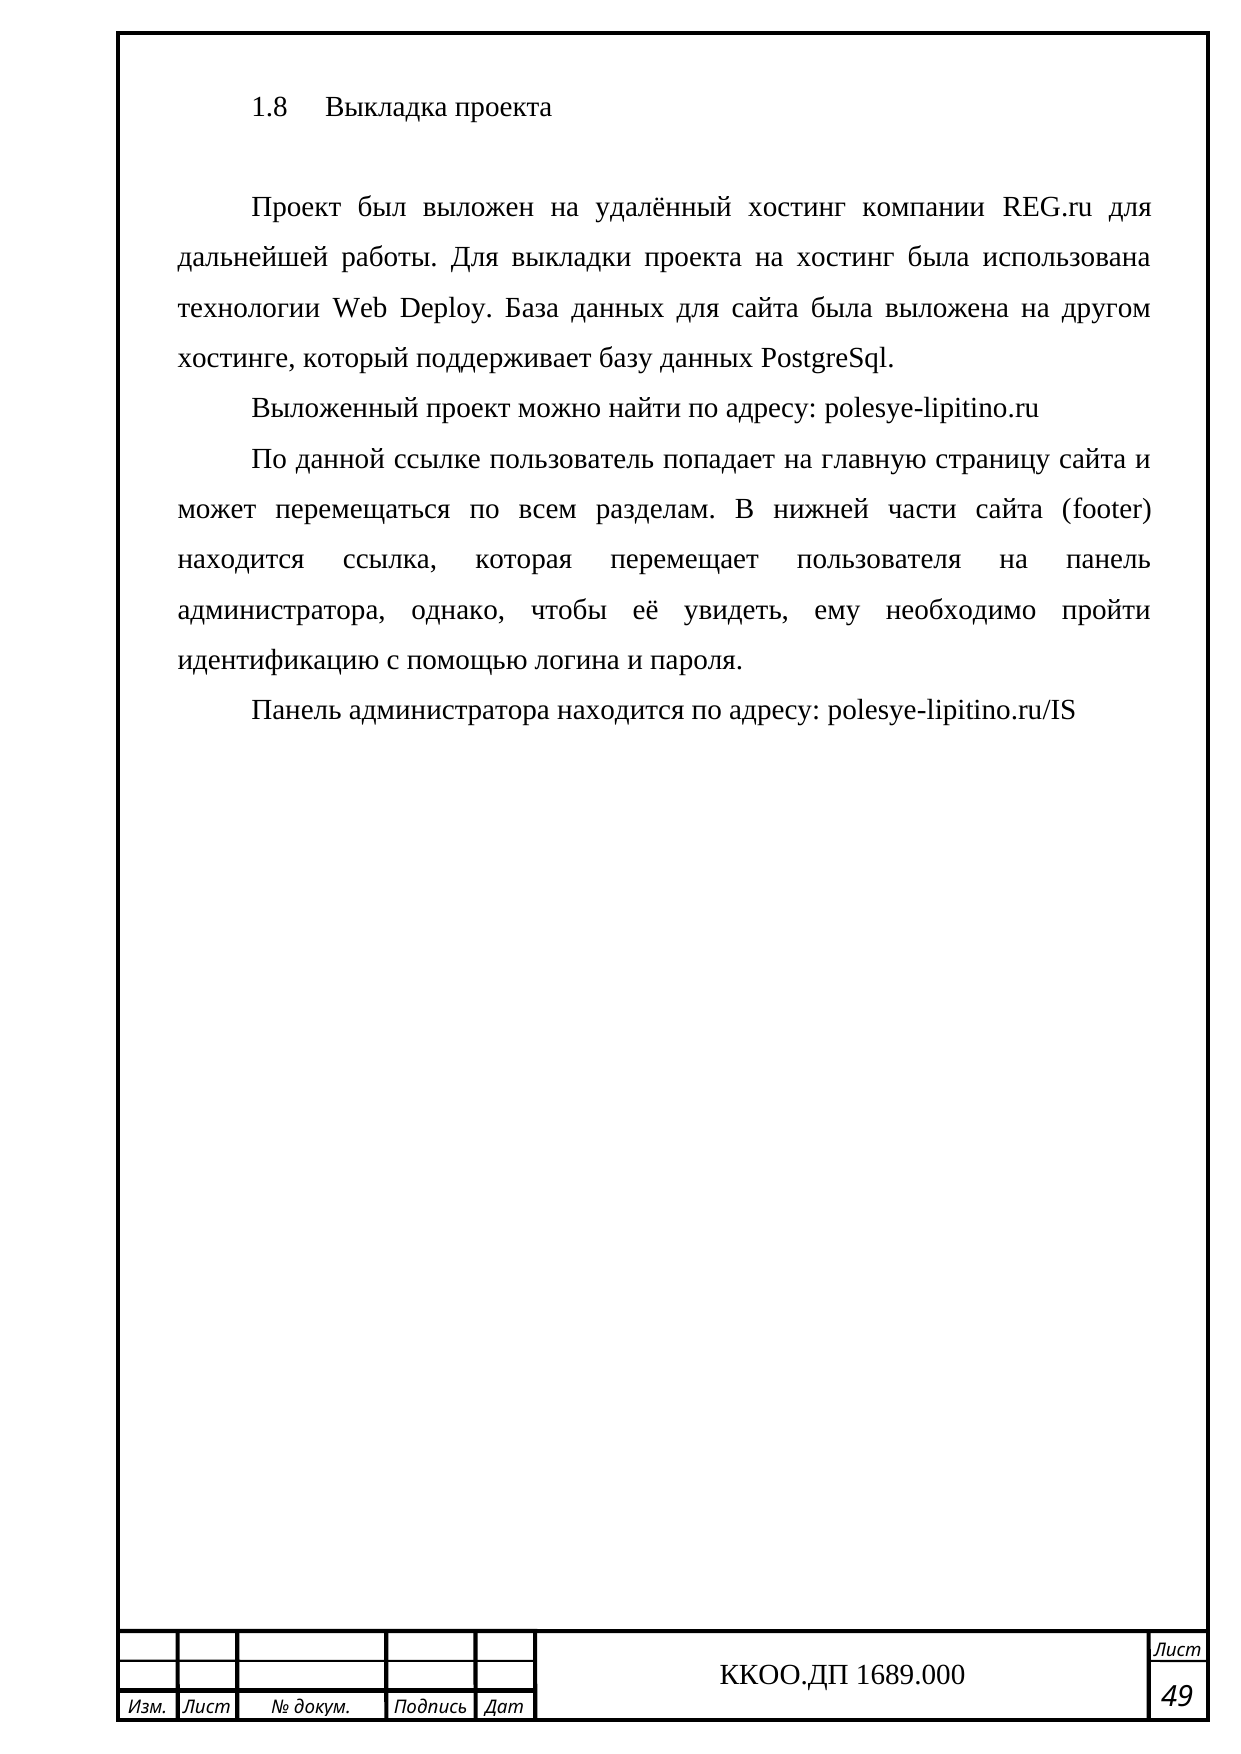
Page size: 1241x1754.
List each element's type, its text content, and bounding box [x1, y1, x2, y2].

text Выкладка проекта [177, 89, 1152, 122]
text По данной ссылке пользователь попадает на главную страницу сайта и может перемещаться по всем разделам. В нижней части сайта (footer) находится ссылка, которая перемещает пользователя на панель администратора, однако, чтобы её увидеть, ему необходимо пройти идентификацию с помощью логина и пароля. [177, 441, 1152, 676]
text Панель администратора находится по адресу: polesye-lipitino.ru/IS [177, 692, 1152, 726]
text Проект был выложен на удалённый хостинг компании REG.ru для дальнейшей работы. Для выкладки проекта на хостинг была использована технологии Web Deploy. База данных для сайта была выложена на другом хостинге, который поддерживает базу данных PostgreSql. [177, 189, 1152, 374]
text Выложенный проект можно найти по адресу: polesye-lipitino.ru [177, 391, 1152, 424]
